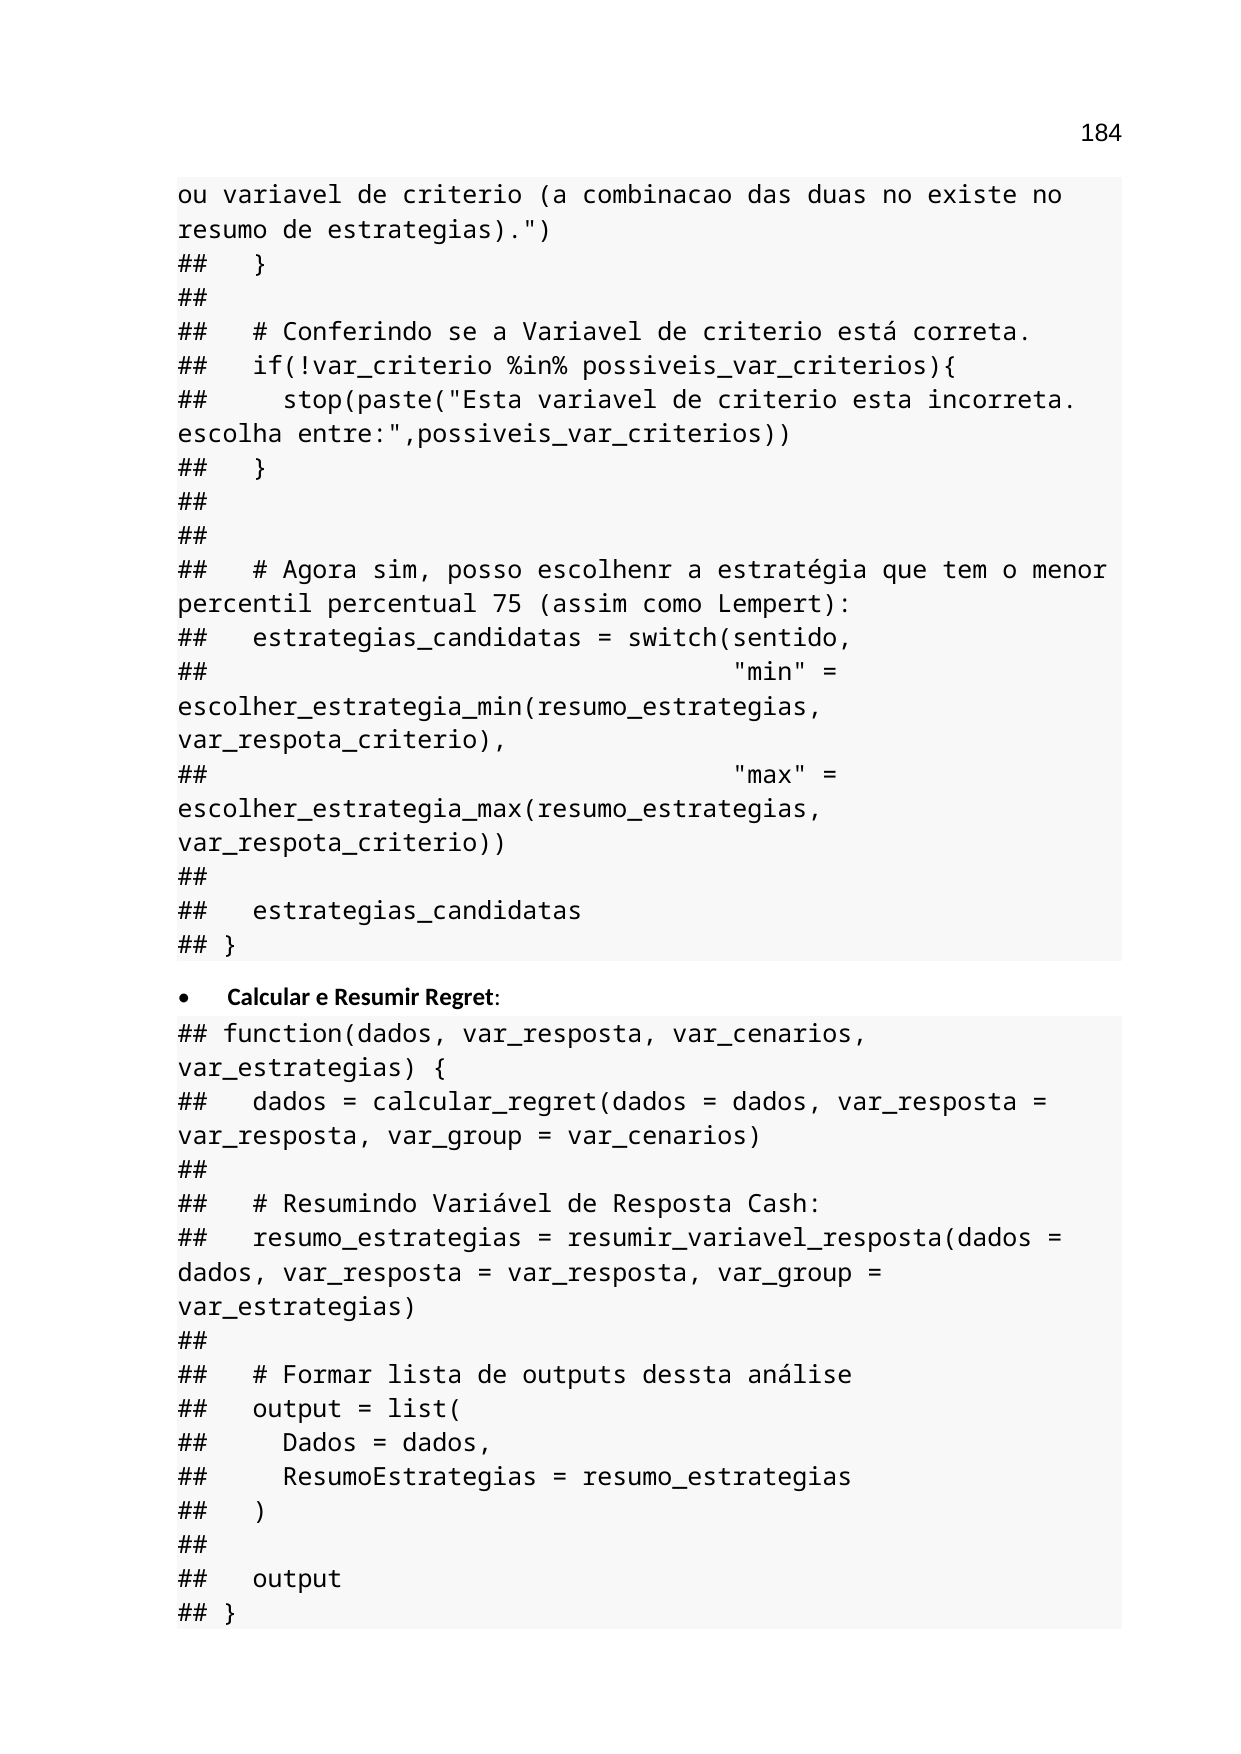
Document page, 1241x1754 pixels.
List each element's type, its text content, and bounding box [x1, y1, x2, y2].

text ## function(dados, var_resposta, var_cenarios, var_estrategias) { ## dados = calcular_regret(dados = dados, var_resposta = var_resposta, var_group = var_cenarios) ## ## # Resumindo Variável de Resposta Cash: ## resumo_estrategias = resumir_variavel_resposta(dados = dados, var_resposta = var_resposta, var_group = var_estrategias) ## ## # Formar lista de outputs dessta análise ## output = list( ## Dados = dados, ## ResumoEstrategias = resumo_estrategias ## ) ## ## output ## } [177, 1016, 1122, 1629]
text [177, 177, 1122, 961]
list Calcular e Resumir Regret: [177, 981, 1122, 1012]
